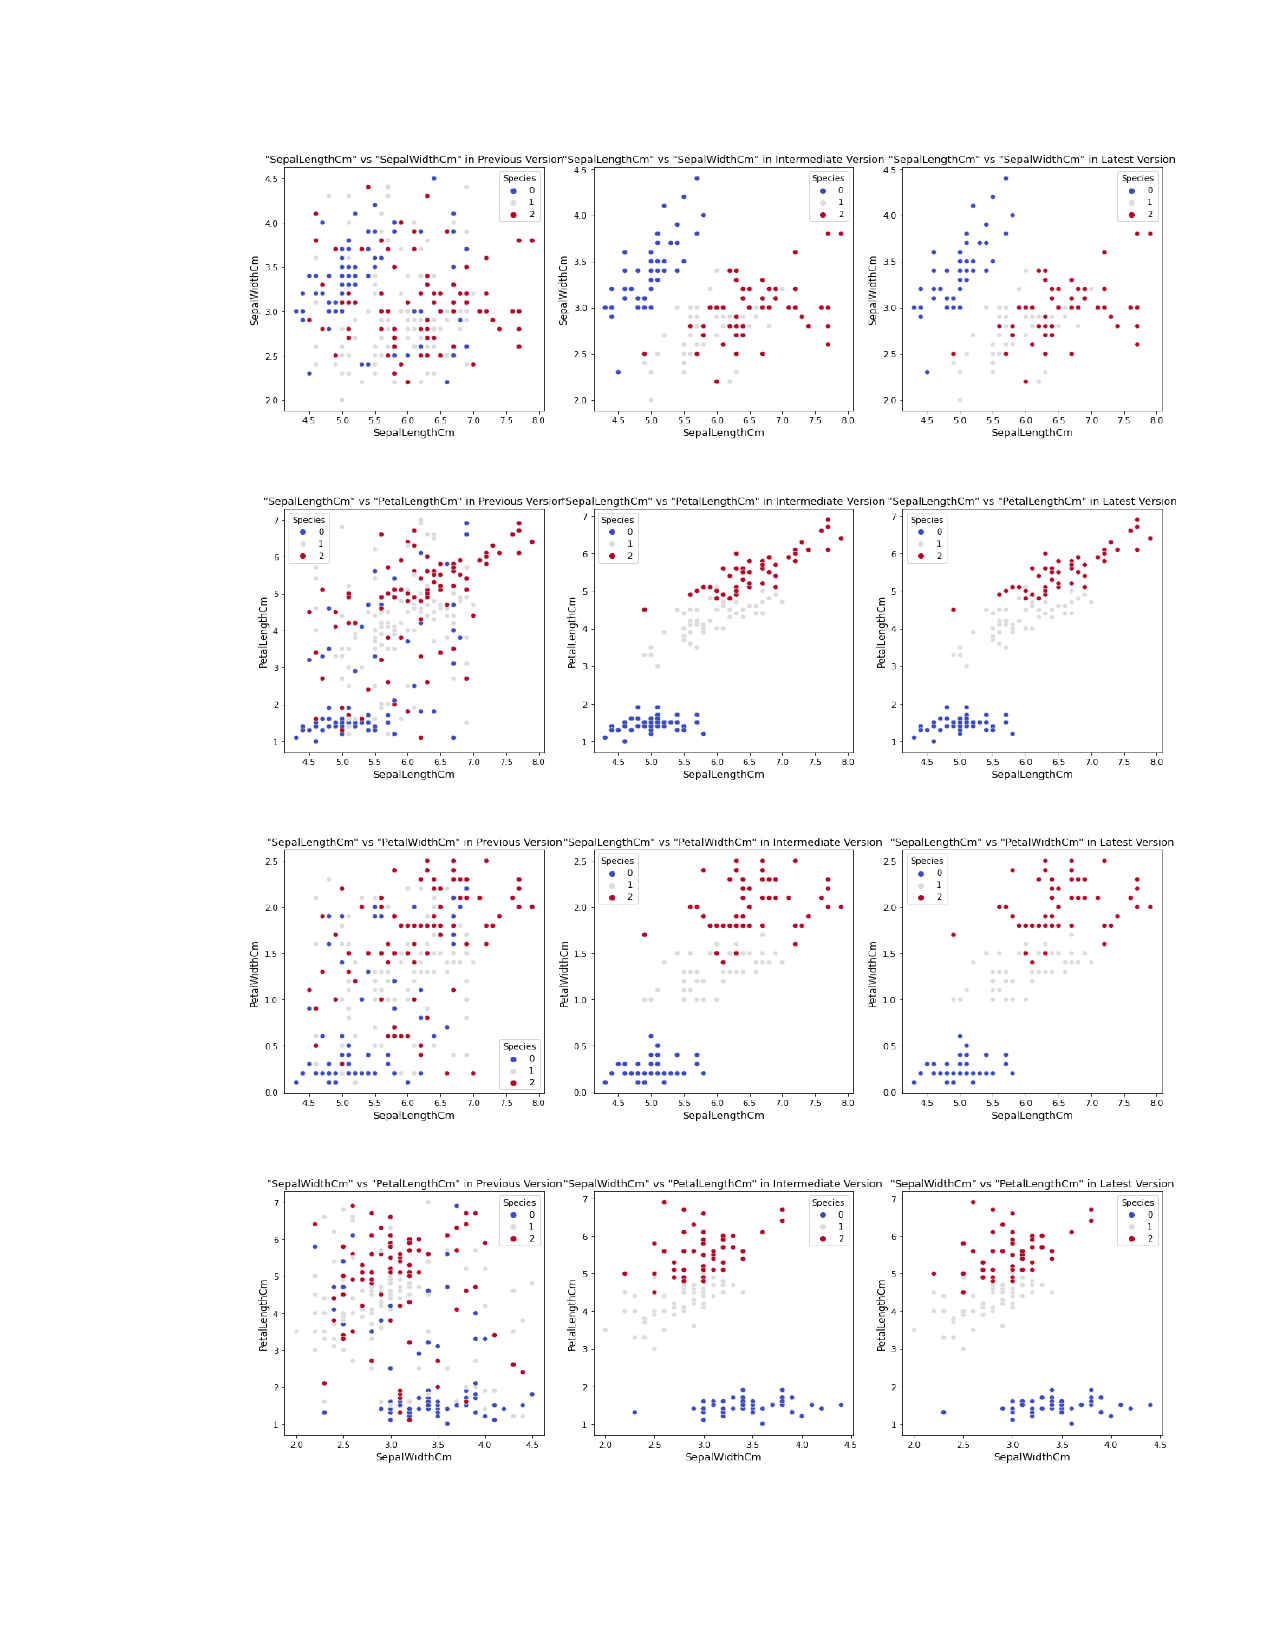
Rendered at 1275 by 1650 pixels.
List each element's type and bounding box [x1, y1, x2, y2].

list [187, 150, 1125, 1500]
